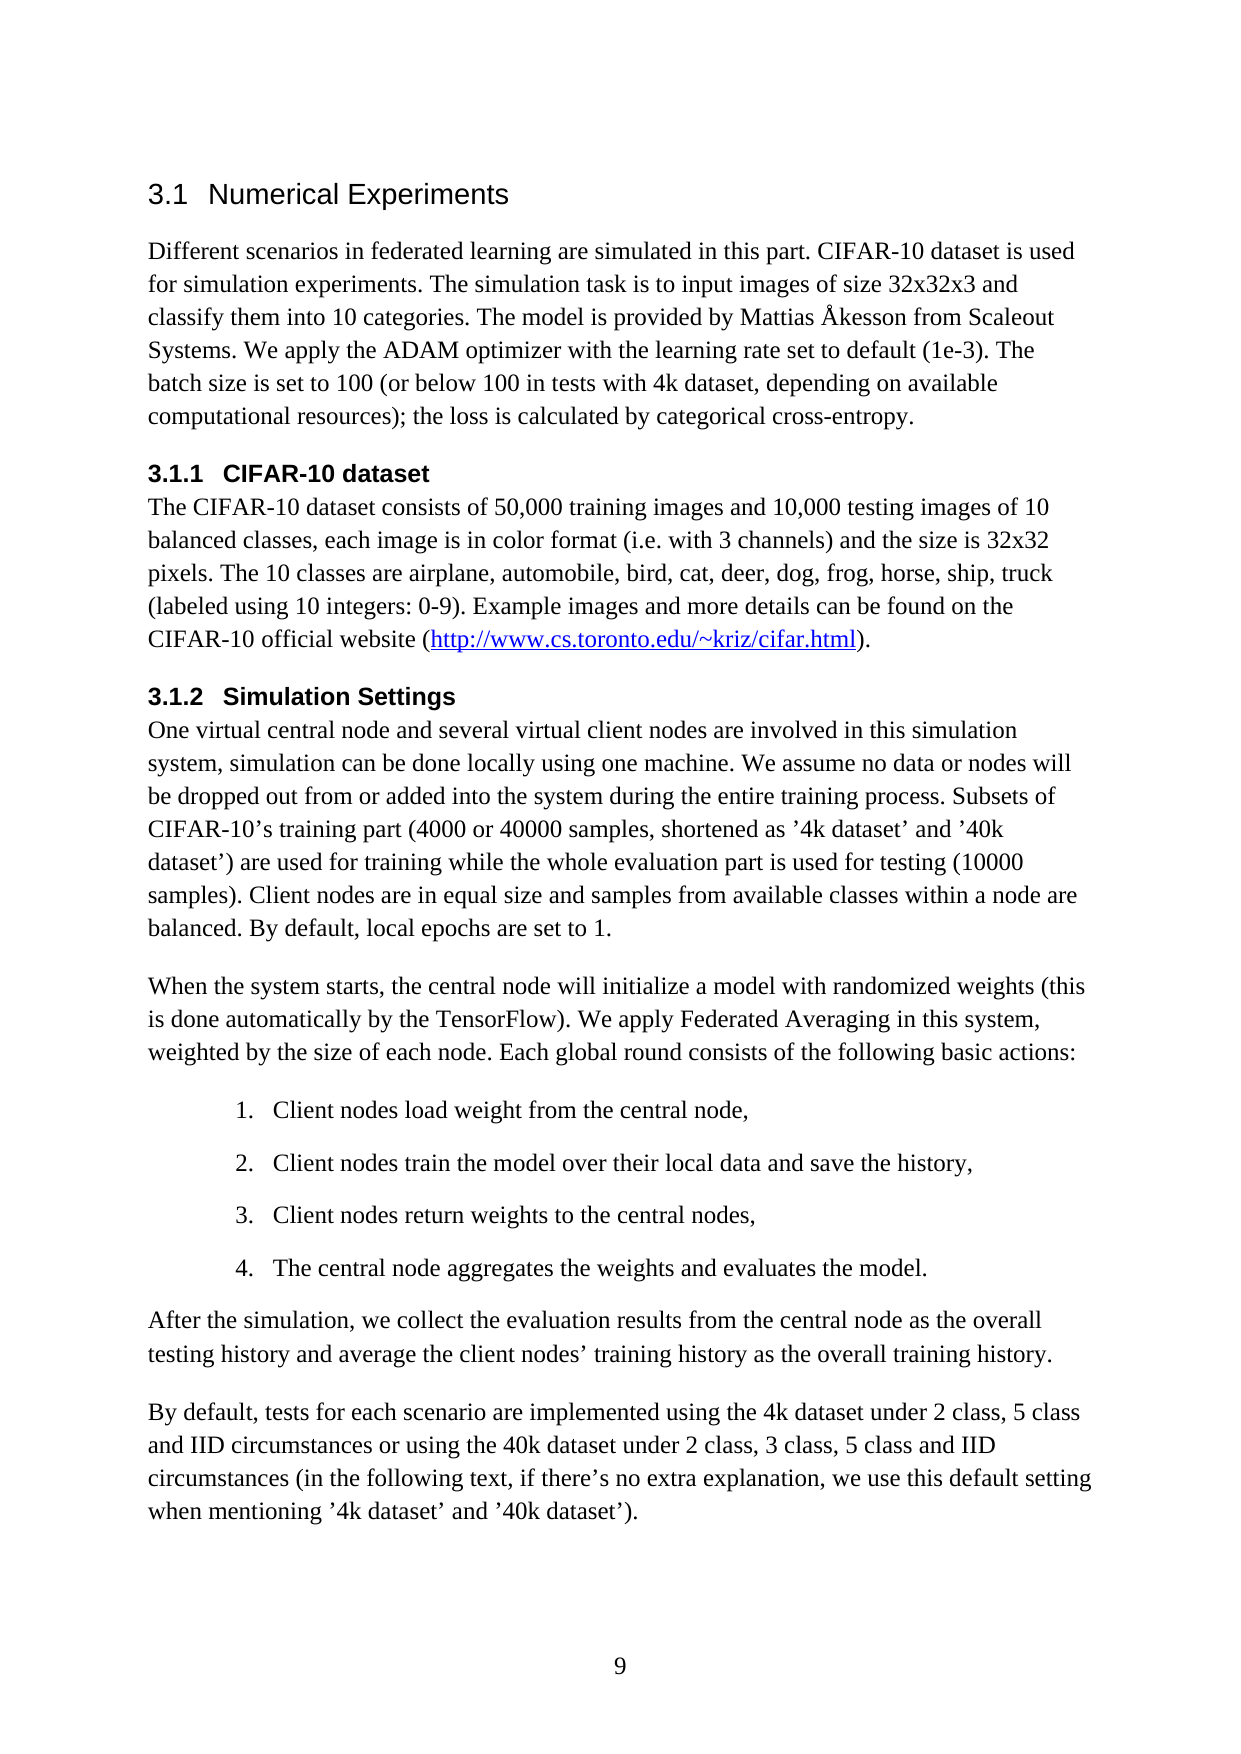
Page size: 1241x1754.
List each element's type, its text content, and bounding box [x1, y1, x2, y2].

list The central node aggregates the weights and evaluates the model. [235, 1253, 1092, 1282]
subtitle CIFAR-10 dataset [148, 459, 1092, 488]
text One virtual central node and several virtual client nodes are involved in this simulation system, simulation can be done locally using one machine. We assume no data or nodes will be dropped out from or added into the system during the entire training process. Subsets of CIFAR-10’s training part (4000 or 40000 samples, shortened as ’4k dataset’ and ’40k dataset’) are used for training while the whole evaluation part is used for testing (10000 samples). Client nodes are in equal size and samples from available classes within a node are balanced. By default, local epochs are set to 1. [148, 715, 1092, 942]
text By default, tests for each scenario are implemented using the 4k dataset under 2 class, 5 class and IID circumstances or using the 40k dataset under 2 class, 3 class, 5 class and IID circumstances (in the following text, if there’s no extra explanation, we use this default setting when mentioning ’4k dataset’ and ’40k dataset’). [148, 1397, 1092, 1524]
subtitle Simulation Settings [148, 682, 1092, 711]
text The CIFAR-10 dataset consists of 50,000 training images and 10,000 testing images of 10 balanced classes, each image is in color format (i.e. with 3 channels) and the size is 32x32 pixels. The 10 classes are airplane, automobile, bird, cat, deer, dog, frog, horse, ship, truck (labeled using 10 integers: 0-9). Example images and more details can be found on the CIFAR-10 official website (http://www.cs.toronto.edu/~kriz/cifar.html). [148, 492, 1092, 653]
text When the system starts, the central node will initialize a model with randomized weights (this is done automatically by the TensorFlow). We apply Federated Averaging in this system, weighted by the size of each node. Each global round consists of the following basic actions: [148, 971, 1092, 1066]
list Client nodes load weight from the central node, [235, 1095, 1092, 1124]
list Client nodes return weights to the central nodes, [235, 1200, 1092, 1229]
text After the simulation, we collect the evaluation results from the central node as the overall testing history and average the client nodes’ training history as the overall training history. [148, 1306, 1092, 1367]
list Client nodes train the model over their local data and save the history, [235, 1148, 1092, 1177]
subtitle Numerical Experiments [148, 177, 1092, 211]
text Different scenarios in federated learning are simulated in this part. CIFAR-10 dataset is used for simulation experiments. The simulation task is to input images of size 32x32x3 and classify them into 10 categories. The model is provided by Mattias Åkesson from Scaleout Systems. We apply the ADAM optimizer with the learning rate set to default (1e-3). The batch size is set to 100 (or below 100 in tests with 4k dataset, depending on available computational resources); the loss is calculated by categorical cross-entropy. [148, 236, 1092, 429]
